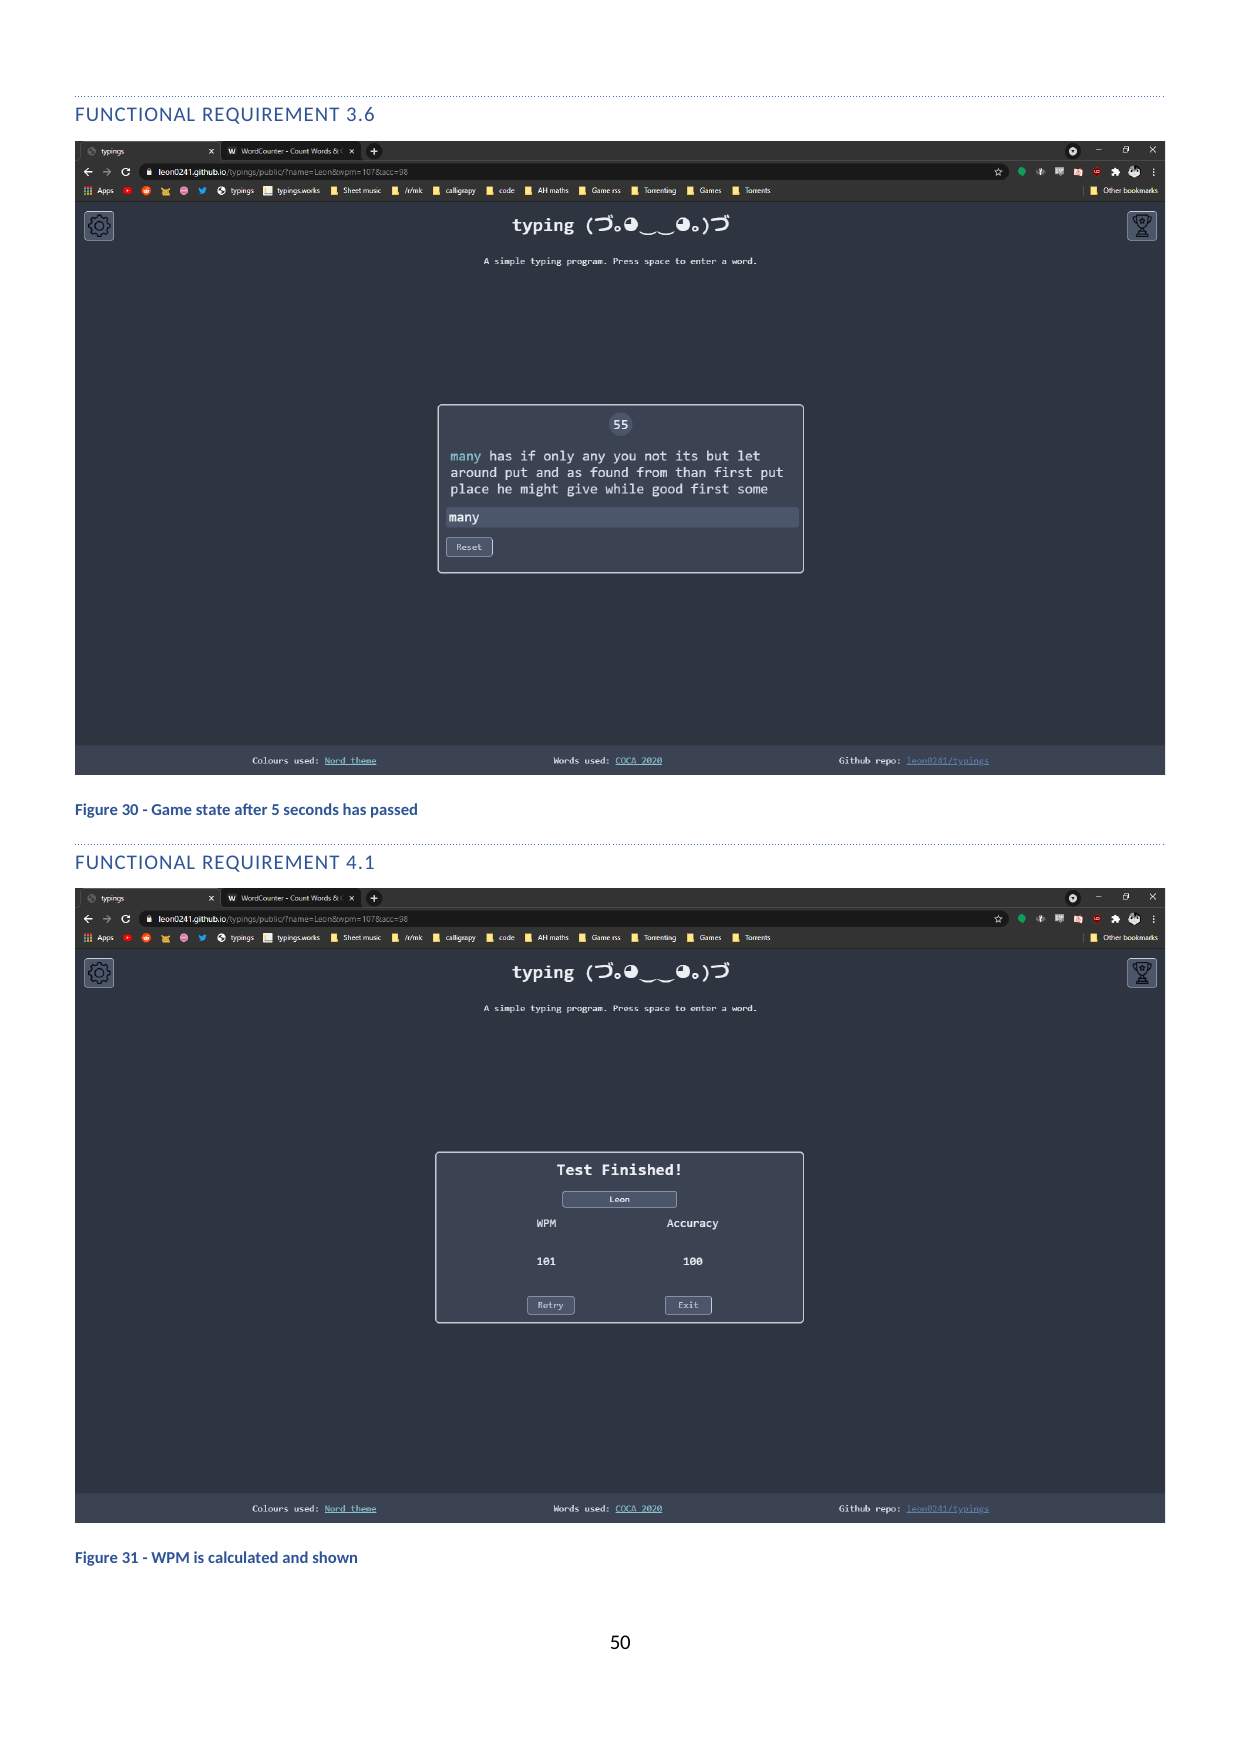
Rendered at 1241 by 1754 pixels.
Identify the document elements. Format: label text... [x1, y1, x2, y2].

picture [75, 141, 1166, 775]
picture [75, 888, 1166, 1523]
text Figure 31 - WPM is calculated and shown [75, 1547, 1165, 1568]
subtitle Functional requirement 3.6 [75, 96, 1165, 127]
subtitle Functional requirement 4.1 [75, 844, 1165, 875]
text Figure 30 - Game state after 5 seconds has passed [75, 799, 1165, 820]
